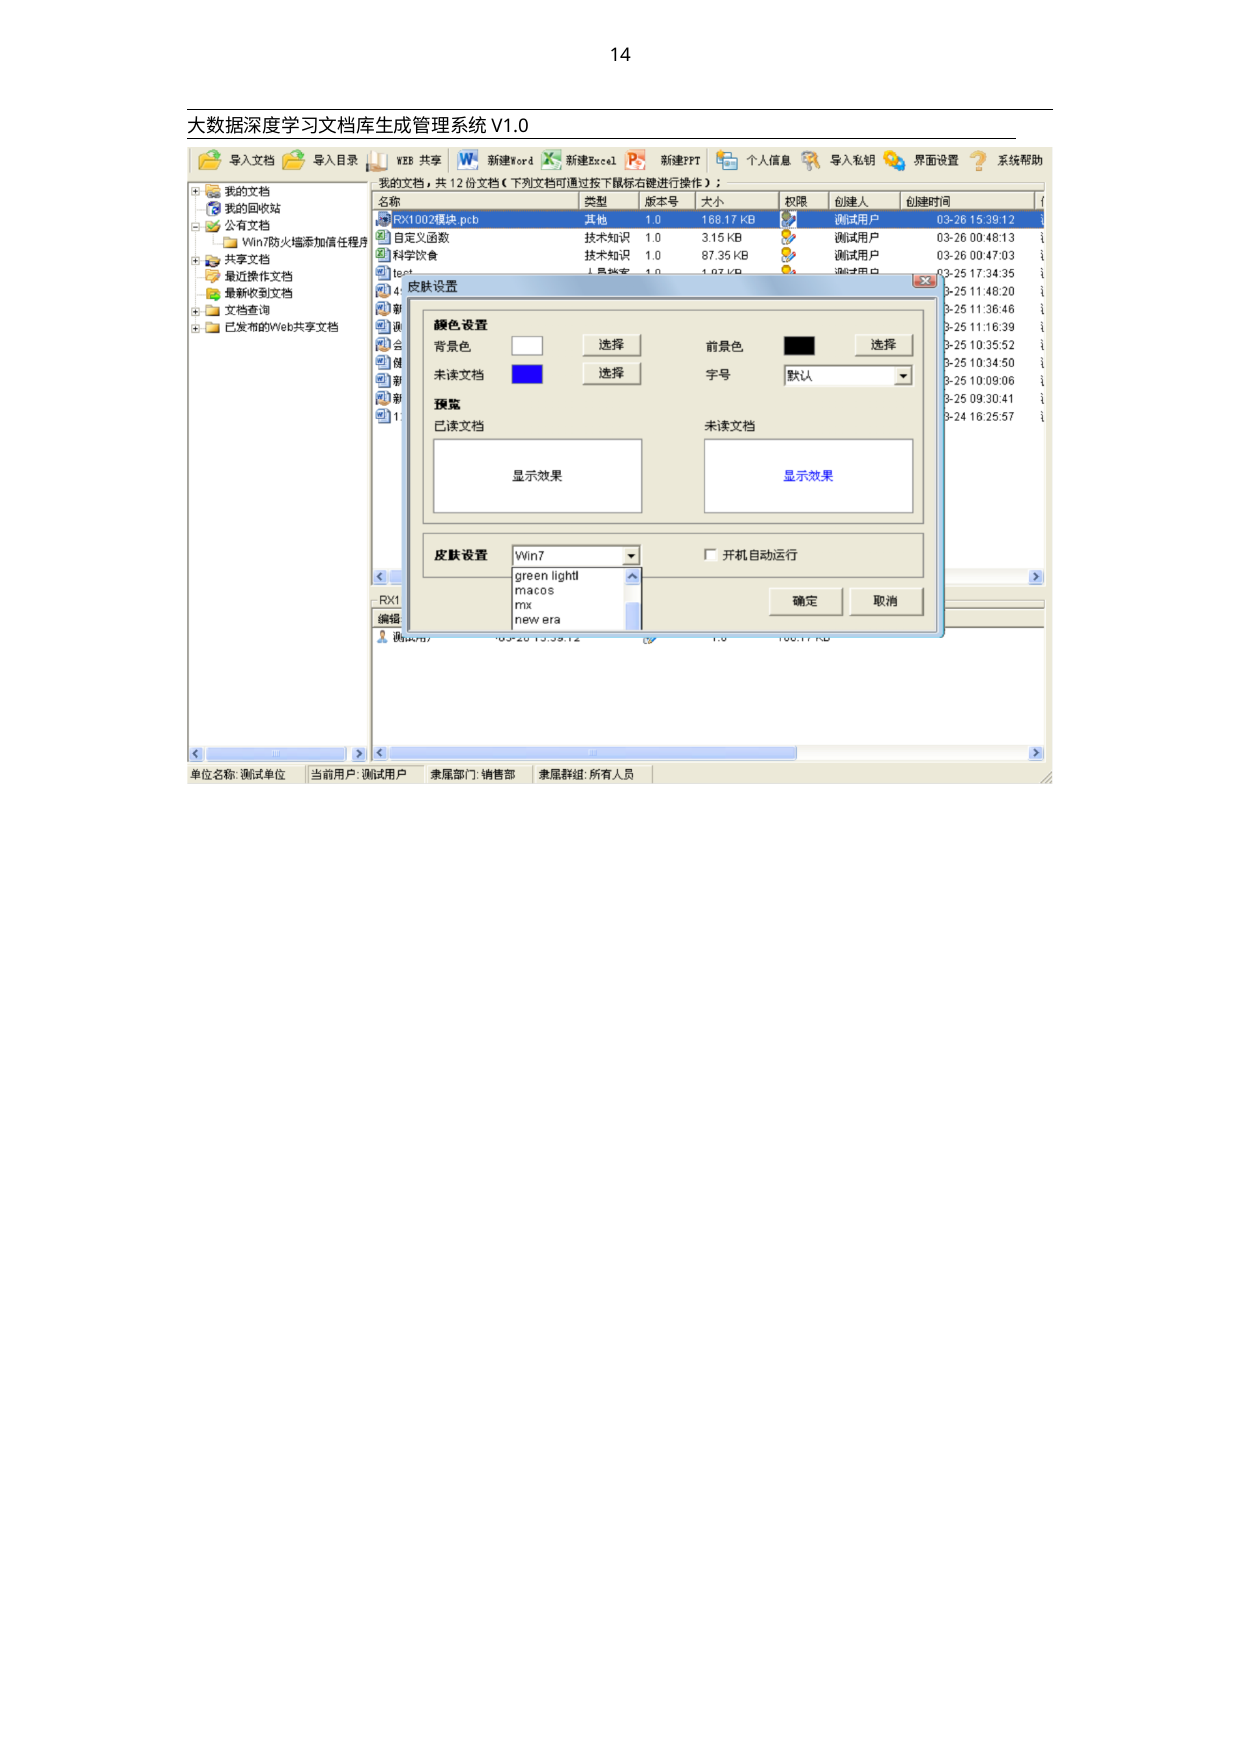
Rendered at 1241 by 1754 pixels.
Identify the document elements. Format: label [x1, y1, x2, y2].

picture [187, 147, 1053, 784]
